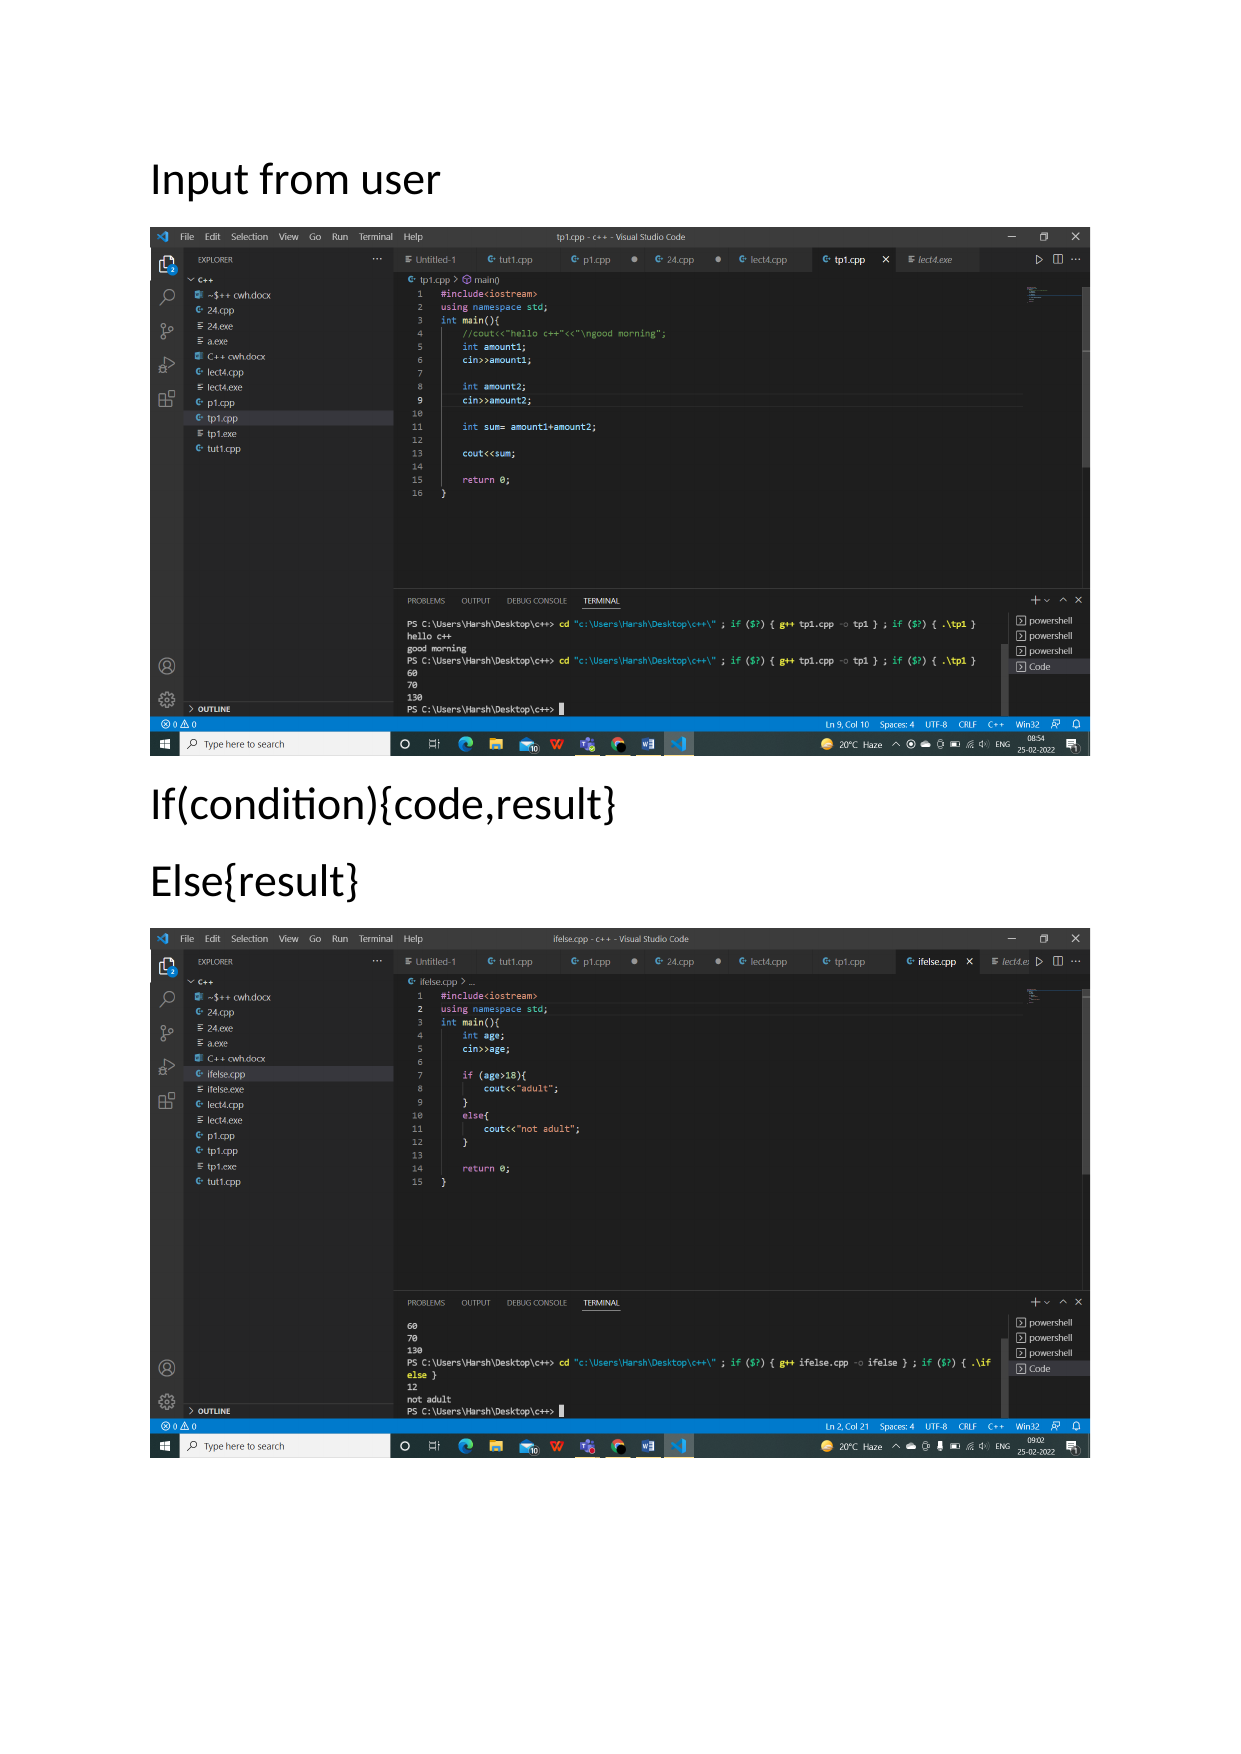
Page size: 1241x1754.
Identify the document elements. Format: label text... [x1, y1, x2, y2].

picture [150, 227, 1091, 756]
text Input from user [150, 150, 1090, 206]
text If(condition){code,result} [150, 775, 1090, 831]
text Else{result} [150, 852, 1090, 908]
picture [150, 928, 1091, 1458]
